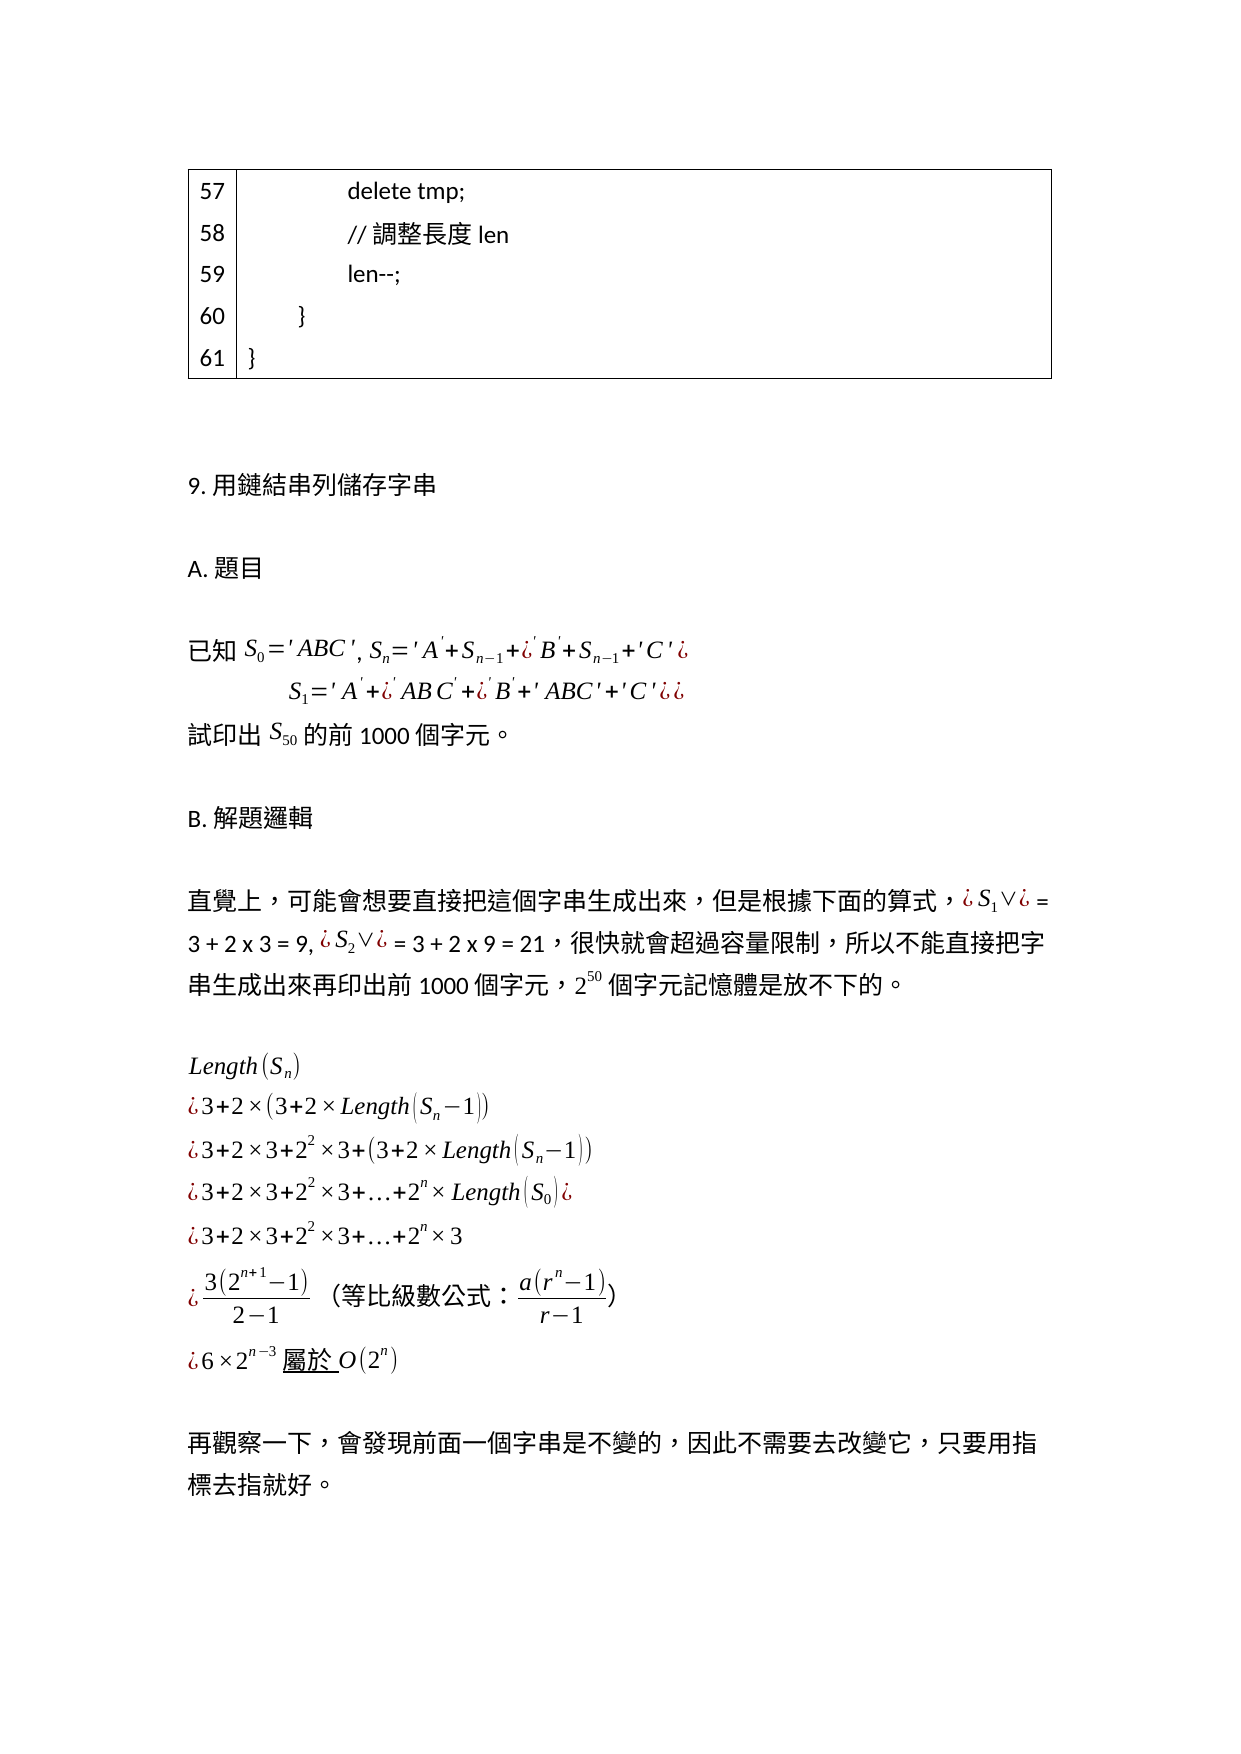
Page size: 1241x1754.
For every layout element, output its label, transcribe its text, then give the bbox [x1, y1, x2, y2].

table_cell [237, 170, 1051, 378]
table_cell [189, 170, 236, 378]
text 再觀察一下，會發現前面一個字串是不變的，因此不需要去改變它，只要用指標去指就好。 [187, 1421, 1053, 1504]
text （等比級數公式：） [187, 1254, 1053, 1337]
text A. 題目 [187, 546, 1053, 587]
subtitle 9. 用鏈結串列儲存字串 [187, 462, 1053, 504]
text 已知 , [187, 629, 1053, 671]
text 直覺上，可能會想要直接把這個字串生成出來，但是根據下面的算式， = 3 + 2 x 3 = 9, = 3 + 2 x 9 = 21，很快就會超過容量限制，所以不能直接把字串生成出來再印出前 1000 個字元， 個字元記憶體是放不下的。 [187, 879, 1053, 1004]
text B. 解題邏輯 [187, 796, 1053, 837]
text 試印出 的前 1000 個字元。 [187, 712, 1053, 754]
text 屬於 [187, 1337, 1053, 1379]
